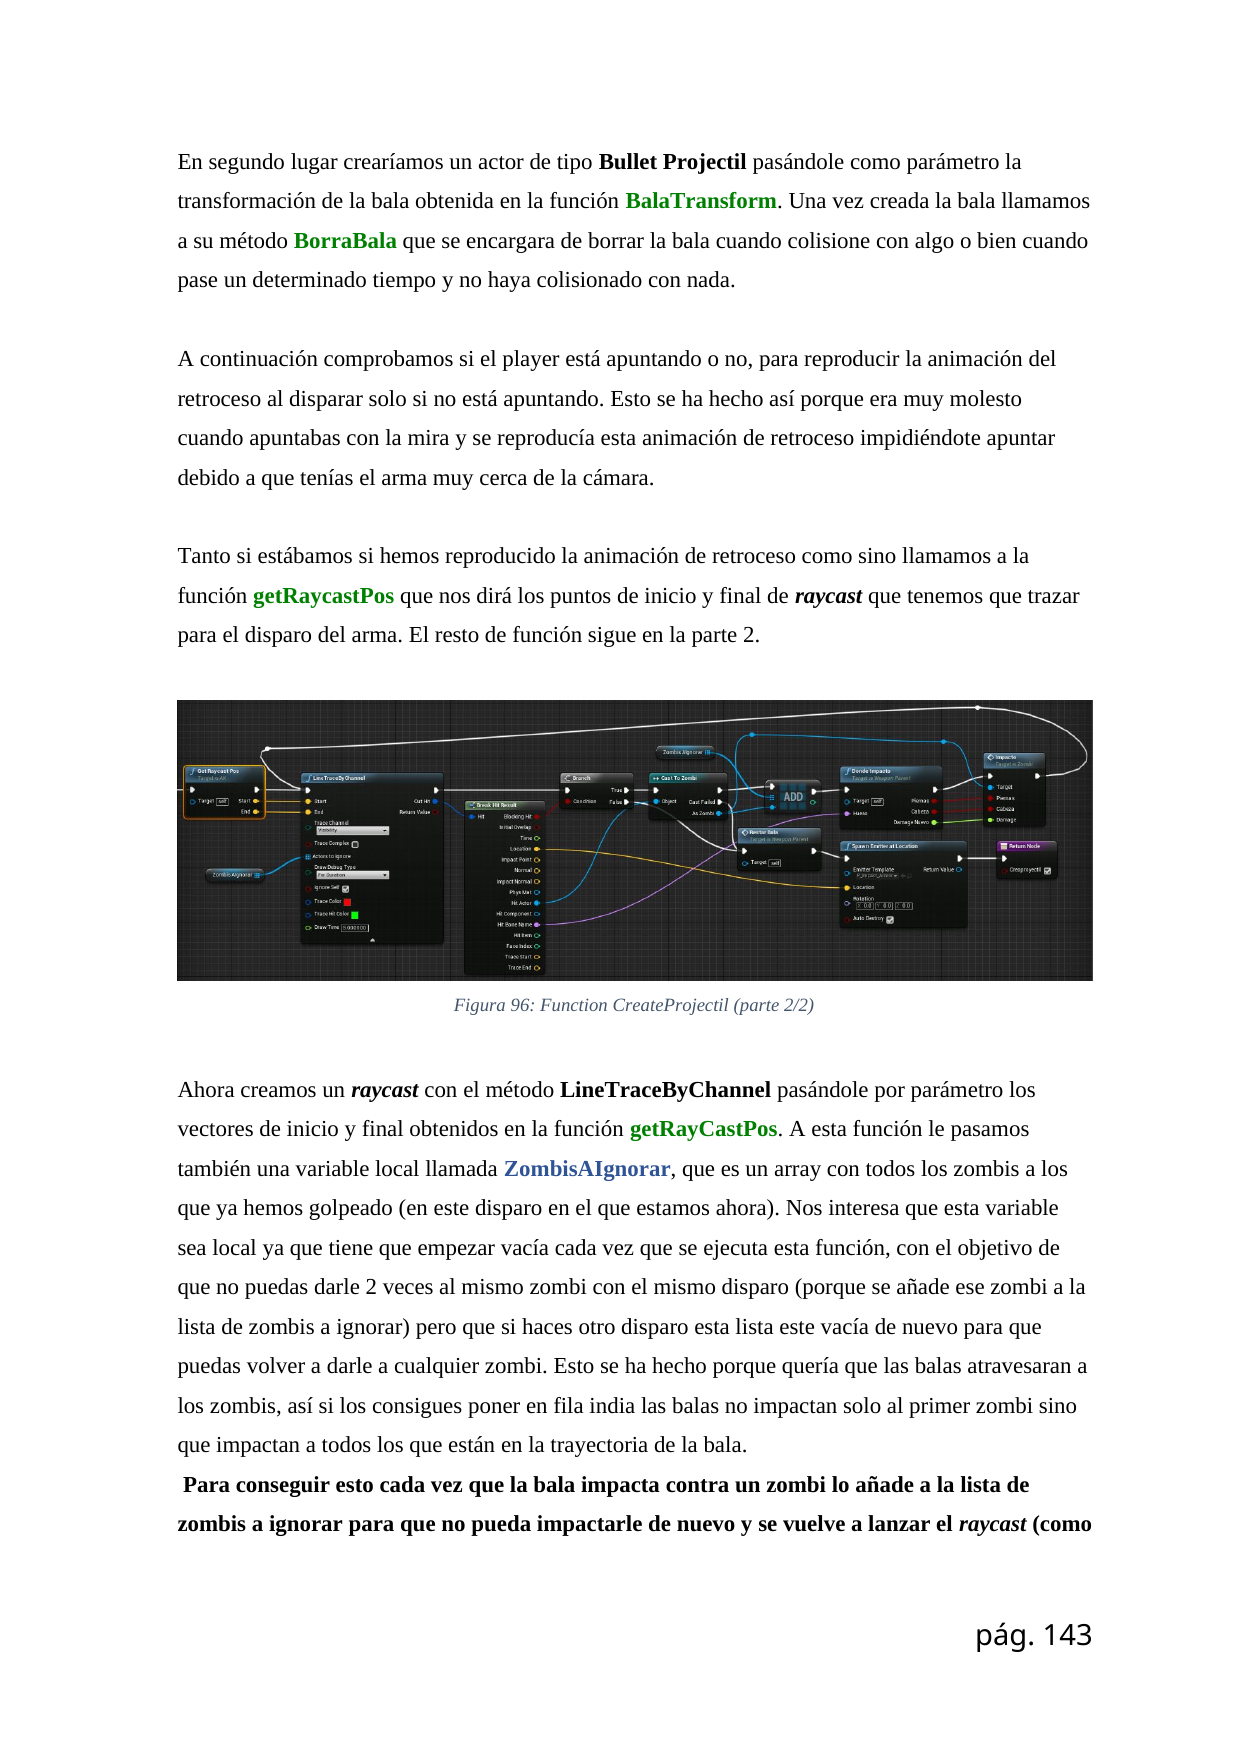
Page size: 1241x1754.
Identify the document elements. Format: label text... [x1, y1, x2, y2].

text A continuación comprobamos si el player está apuntando o no, para reproducir la animación del retroceso al disparar solo si no está apuntando. Esto se ha hecho así porque era muy molesto cuando apuntabas con la mira y se reproducía esta animación de retroceso impidiéndote apuntar debido a que tenías el arma muy cerca de la cámara. [177, 345, 1092, 490]
text Tanto si estábamos si hemos reproducido la animación de retroceso como sino llamamos a la función getRaycastPos que nos dirá los puntos de inicio y final de raycast que tenemos que trazar para el disparo del arma. El resto de función sigue en la parte 2. [177, 542, 1092, 648]
text Ahora creamos un raycast con el método LineTraceByChannel pasándole por parámetro los vectores de inicio y final obtenidos en la función getRayCastPos. A esta función le pasamos también una variable local llamada ZombisAIgnorar, que es un array con todos los zombis a los que ya hemos golpeado (en este disparo en el que estamos ahora). Nos interesa que esta variable sea local ya que tiene que empezar vacía cada vez que se ejecuta esta función, con el objetivo de que no puedas darle 2 veces al mismo zombi con el mismo disparo (porque se añade ese zombi a la lista de zombis a ignorar) pero que si haces otro disparo esta lista este vacía de nuevo para que puedas volver a darle a cualquier zombi. Esto se ha hecho porque quería que las balas atravesaran a los zombis, así si los consigues poner en fila india las balas no impactan solo al primer zombi sino que impactan a todos los que están en la trayectoria de la bala. [177, 1076, 1092, 1458]
picture [177, 700, 1093, 981]
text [177, 1471, 1092, 1537]
text En segundo lugar crearíamos un actor de tipo Bullet Projectil pasándole como parámetro la transformación de la bala obtenida en la función BalaTransform. Una vez creada la bala llamamos a su método BorraBala que se encargara de borrar la bala cuando colisione con algo o bien cuando pase un determinado tiempo y no haya colisionado con nada. [177, 148, 1092, 292]
